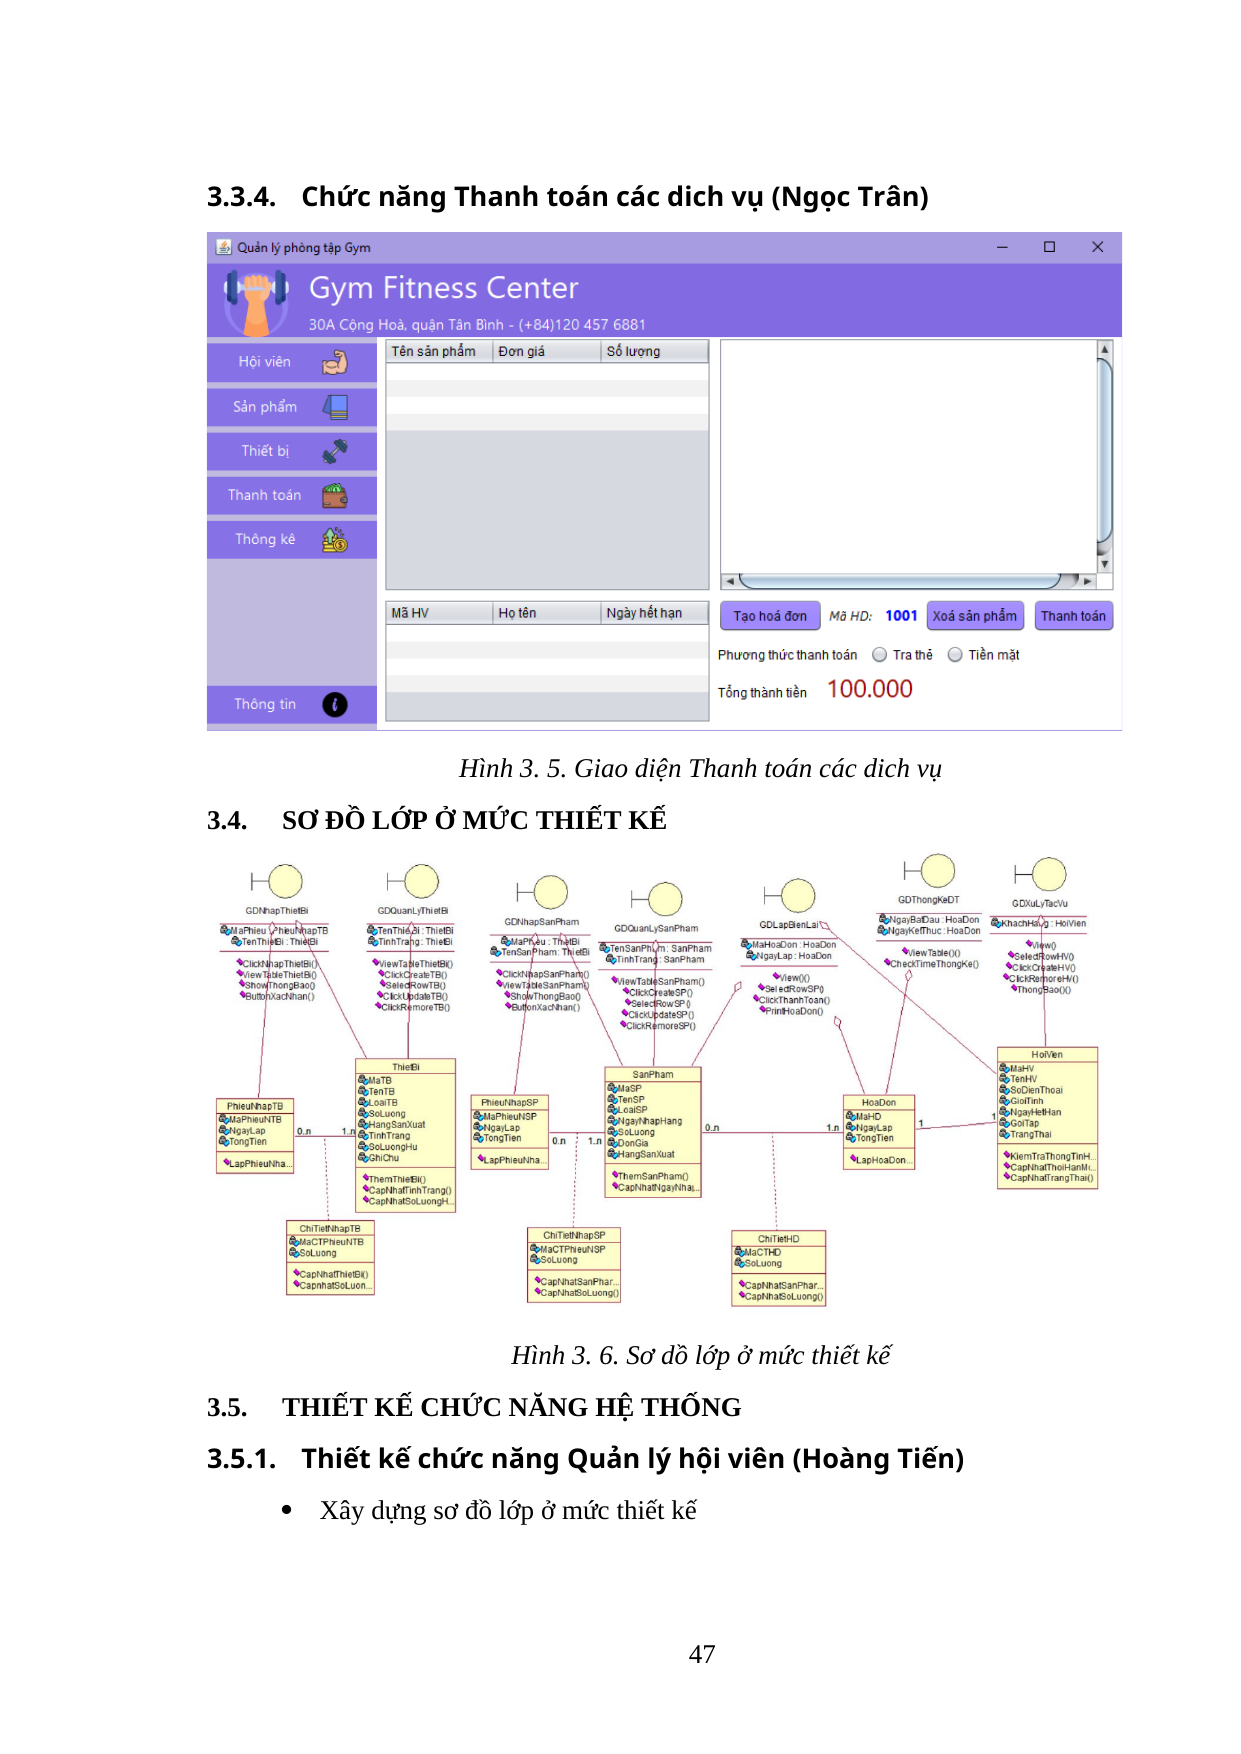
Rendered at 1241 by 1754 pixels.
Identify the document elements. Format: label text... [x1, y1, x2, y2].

picture [206, 232, 1123, 731]
subtitle THIẾT KẾ CHỨC NĂNG HỆ THỐNG [207, 1391, 1122, 1422]
text Hình 3. 5. Giao diện Thanh toán các dich vụ [207, 752, 1122, 783]
subtitle Thiết kế chức năng Quản lý hội viên (Hoàng Tiến) [207, 1439, 1122, 1476]
text Hình 3. 6. Sơ dồ lớp ở mức thiết kế [207, 1339, 1122, 1370]
subtitle Chức năng Thanh toán các dich vụ (Ngọc Trân) [207, 177, 1122, 214]
subtitle SƠ ĐỒ LỚP Ở MỨC THIẾT KẾ [207, 804, 1122, 836]
picture [206, 852, 1104, 1317]
list Xây dựng sơ đồ lớp ở mức thiết kế [282, 1494, 1122, 1525]
